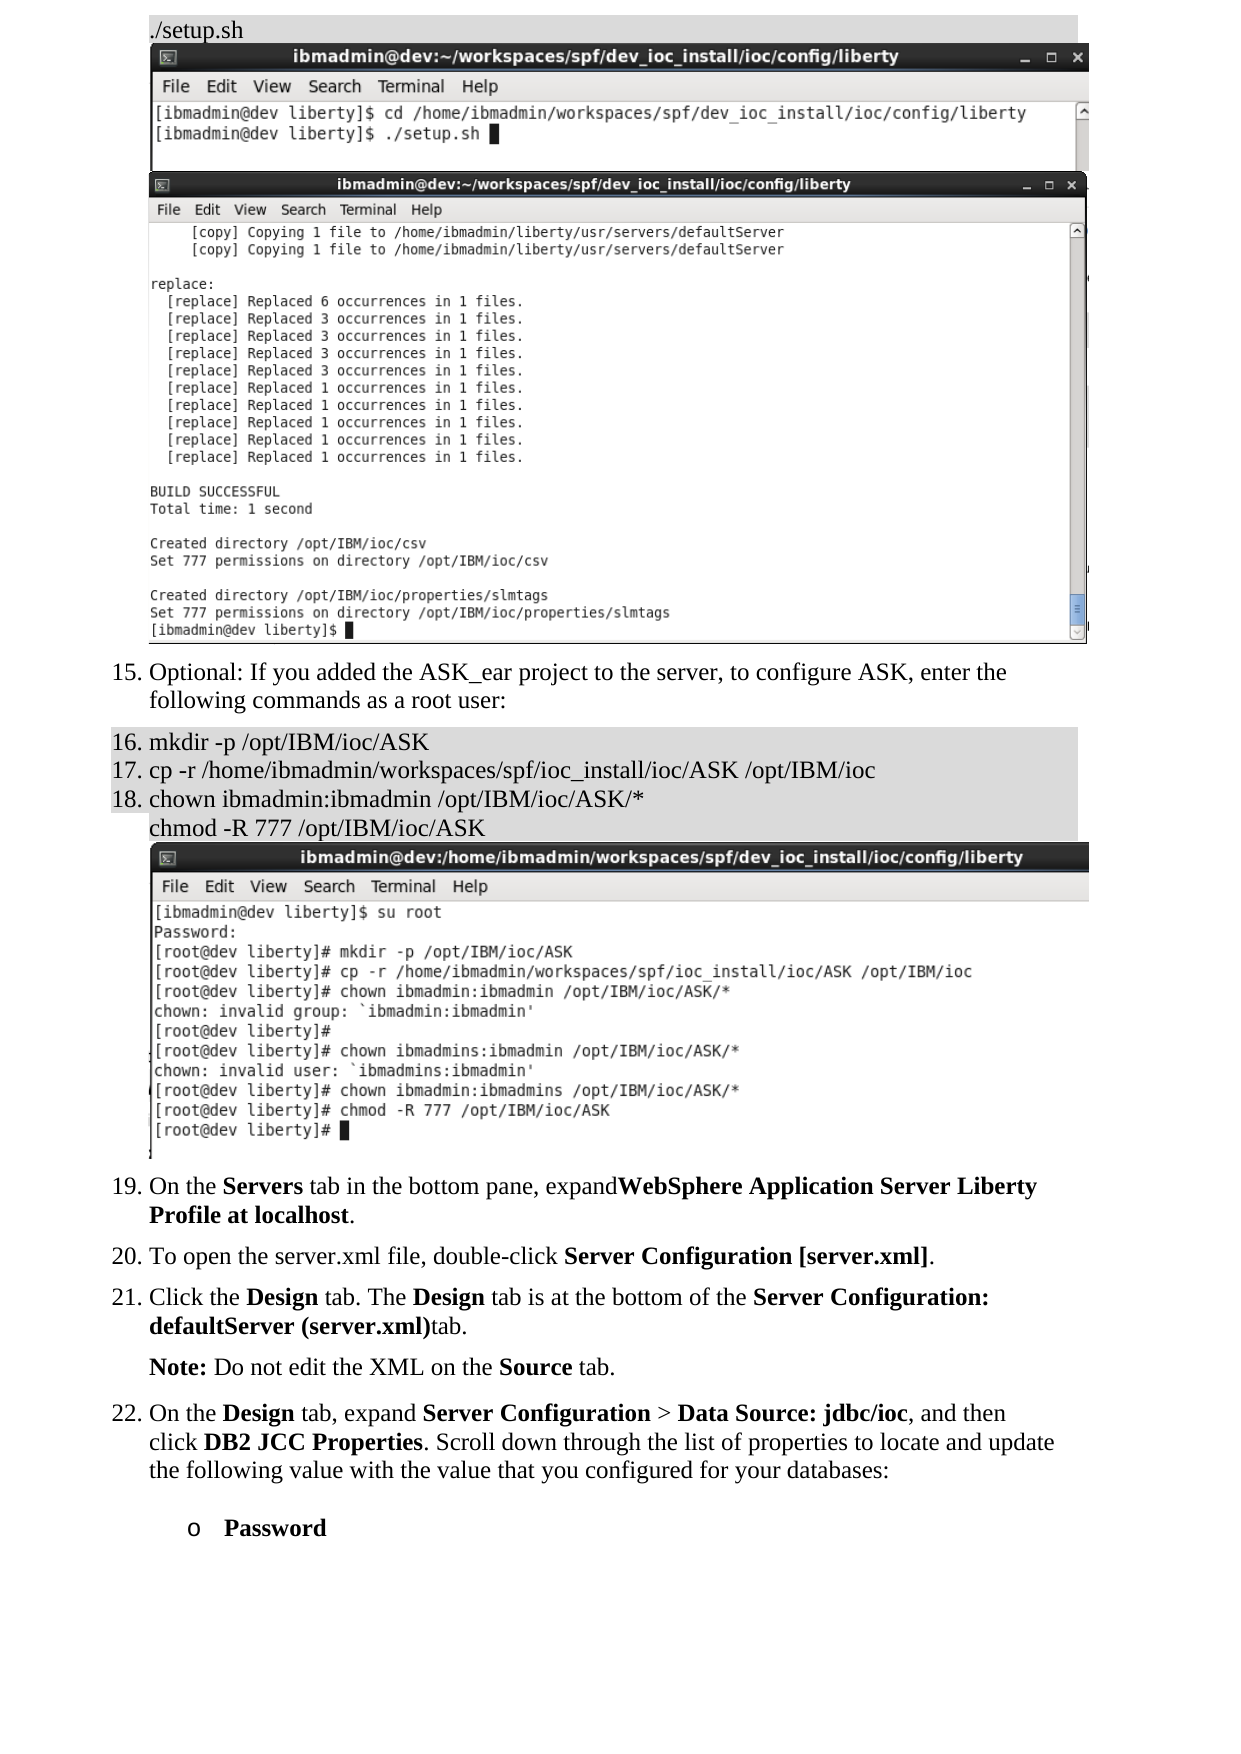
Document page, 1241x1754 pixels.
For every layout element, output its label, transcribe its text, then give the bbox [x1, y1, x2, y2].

list Click the Design tab. The Design tab is at the bottom of the Server Configuration: defaultServer (server.xml)tab. [111, 1282, 1078, 1340]
list On the Servers tab in the bottom pane, expandWebSphere Application Server Liberty Profile at localhost. [111, 1171, 1078, 1228]
list To open the server.xml file, double-click Server Configuration [server.xml]. [111, 1241, 1078, 1270]
list Password [186, 1513, 1078, 1544]
list cp -r /home/ibmadmin/workspaces/spf/ioc_install/ioc/ASK /opt/IBM/ioc [111, 755, 1078, 784]
list mkdir -p /opt/IBM/ioc/ASK [111, 727, 1078, 755]
picture [148, 43, 1089, 645]
list On the Design tab, expand Server Configuration > Data Source: jdbc/ioc, and then click DB2 JCC Properties. Scroll down through the list of properties to locate and update the following value with the value that you configured for your databases: [111, 1398, 1078, 1484]
list chown ibmadmin:ibmadmin /opt/IBM/ioc/ASK/* [111, 784, 1078, 813]
picture [148, 841, 1089, 1159]
text chmod -R 777 /opt/IBM/ioc/ASK [149, 813, 1078, 841]
list Optional: If you added the ASK_ear project to the server, to configure ASK, enter the following commands as a root user: [111, 657, 1078, 714]
text Note: Do not edit the XML on the Source tab. [149, 1352, 1078, 1381]
text ./setup.sh [149, 15, 1078, 43]
